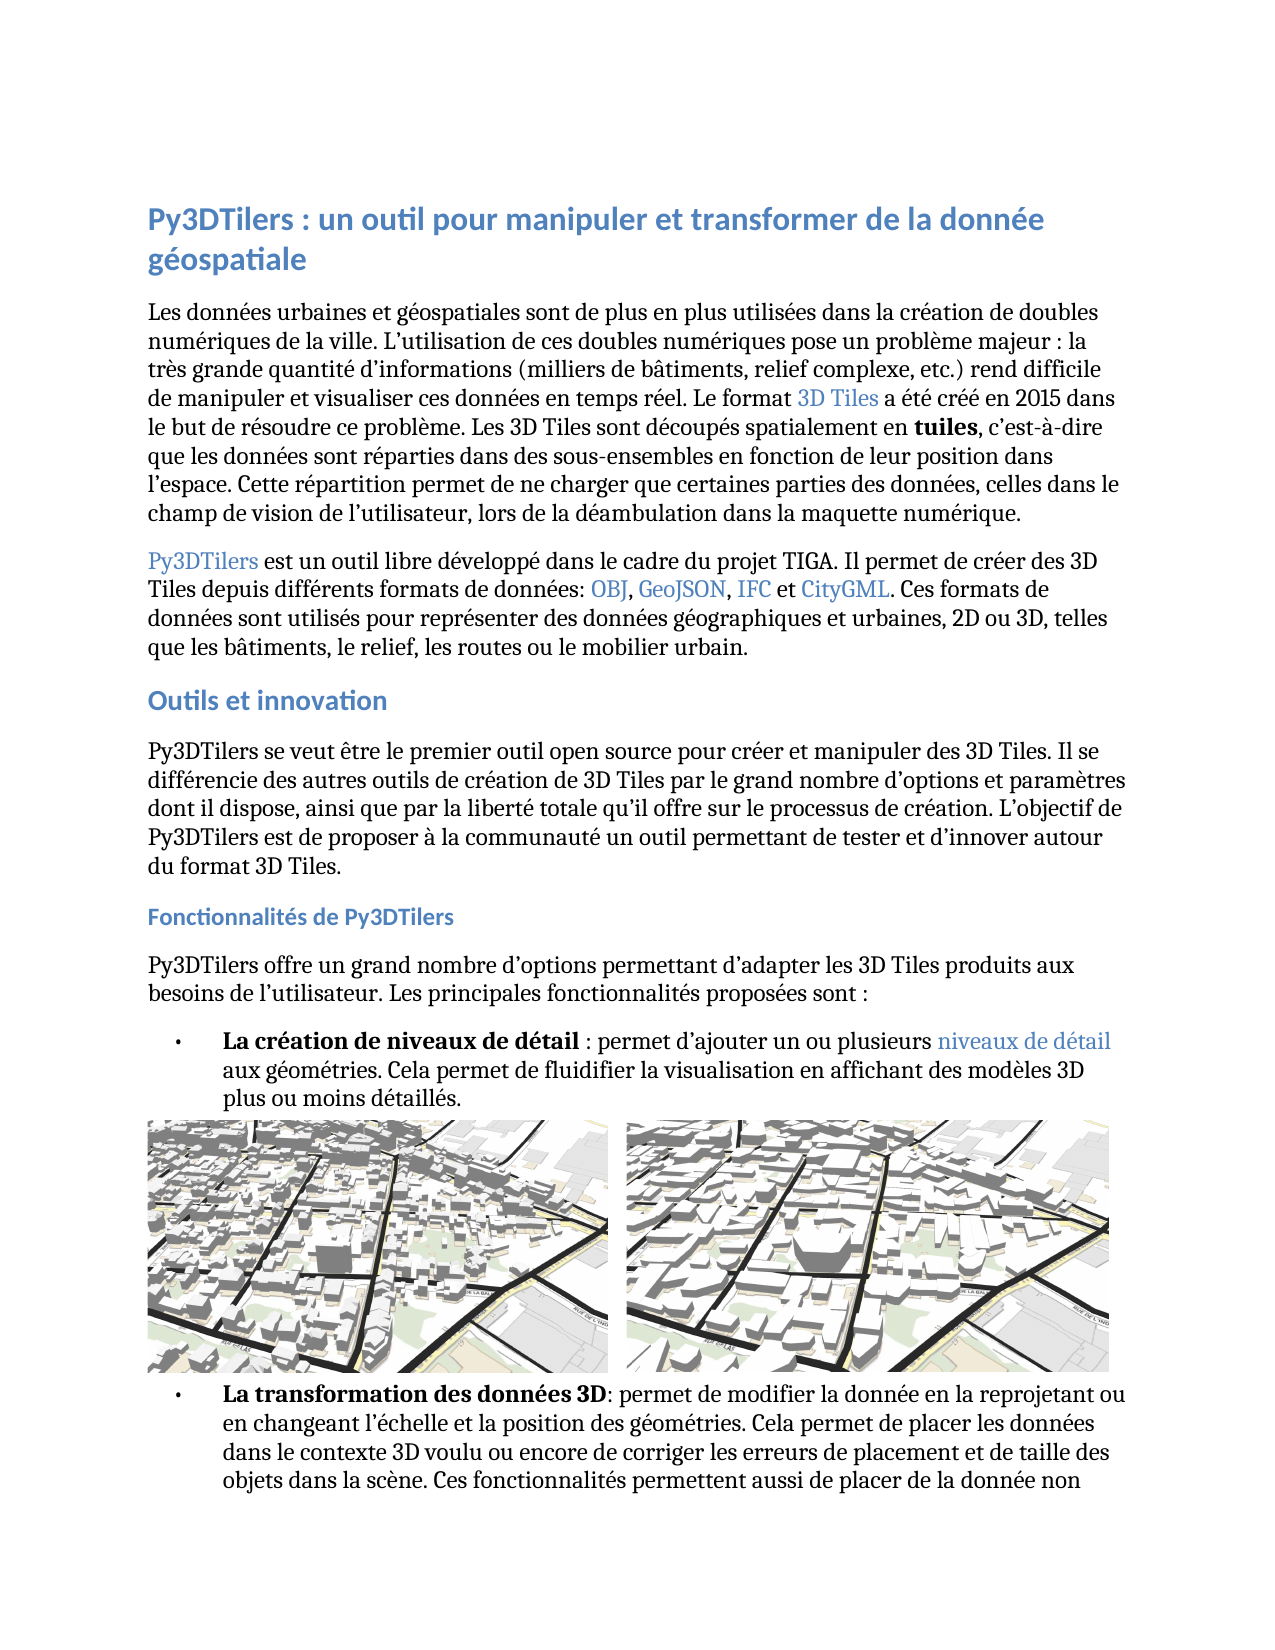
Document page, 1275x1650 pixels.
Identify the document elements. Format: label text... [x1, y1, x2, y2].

text Py3DTilers est un outil libre développé dans le cadre du projet TIGA. Il permet de créer des 3D Tiles depuis différents formats de données: OBJ, GeoJSON, IFC et CityGML. Ces formats de données sont utilisés pour représenter des données géographiques et urbaines, 2D ou 3D, telles que les bâtiments, le relief, les routes ou le mobilier urbain. [148, 547, 1127, 662]
text Py3DTilers se veut être le premier outil open source pour créer et manipuler des 3D Tiles. Il se différencie des autres outils de création de 3D Tiles par le grand nombre d’options et paramètres dont il dispose, ainsi que par la liberté totale qu’il offre sur le processus de création. L’objectif de Py3DTilers est de proposer à la communauté un outil permettant de tester et d’innover autour du format 3D Tiles. [148, 737, 1127, 881]
text Les données urbaines et géospatiales sont de plus en plus utilisées dans la création de doubles numériques de la ville. L’utilisation de ces doubles numériques pose un problème majeur : la très grande quantité d’informations (milliers de bâtiments, relief complexe, etc.) rend difficile de manipuler et visualiser ces données en temps réel. Le format 3D Tiles a été créé en 2015 dans le but de résoudre ce problème. Les 3D Tiles sont découpés spatialement en tuiles, c’est-à-dire que les données sont réparties dans des sous-ensembles en fonction de leur position dans l’espace. Cette répartition permet de ne charger que certaines parties des données, celles dans le champ de vision de l’utilisateur, lors de la déambulation dans la maquette numérique. [148, 298, 1127, 528]
text Py3DTilers offre un grand nombre d’options permettant d’adapter les 3D Tiles produits aux besoins de l’utilisateur. Les principales fonctionnalités proposées sont : [148, 951, 1127, 1008]
subtitle Outils et innovation [148, 682, 1127, 718]
subtitle Fonctionnalités de Py3DTilers [148, 901, 1127, 932]
subtitle Py3DTilers : un outil pour manipuler et transformer de la donnée géospatiale [148, 198, 1127, 279]
table_header [615, 1117, 1116, 1376]
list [173, 1380, 1127, 1495]
picture [147, 1120, 608, 1373]
list La création de niveaux de détail : permet d’ajouter un ou plusieurs niveaux de détail aux géométries. Cela permet de fluidifier la visualisation en affichant des modèles 3D plus ou moins détaillés. [173, 1027, 1127, 1113]
table_header [136, 1117, 615, 1376]
picture [626, 1120, 1109, 1372]
